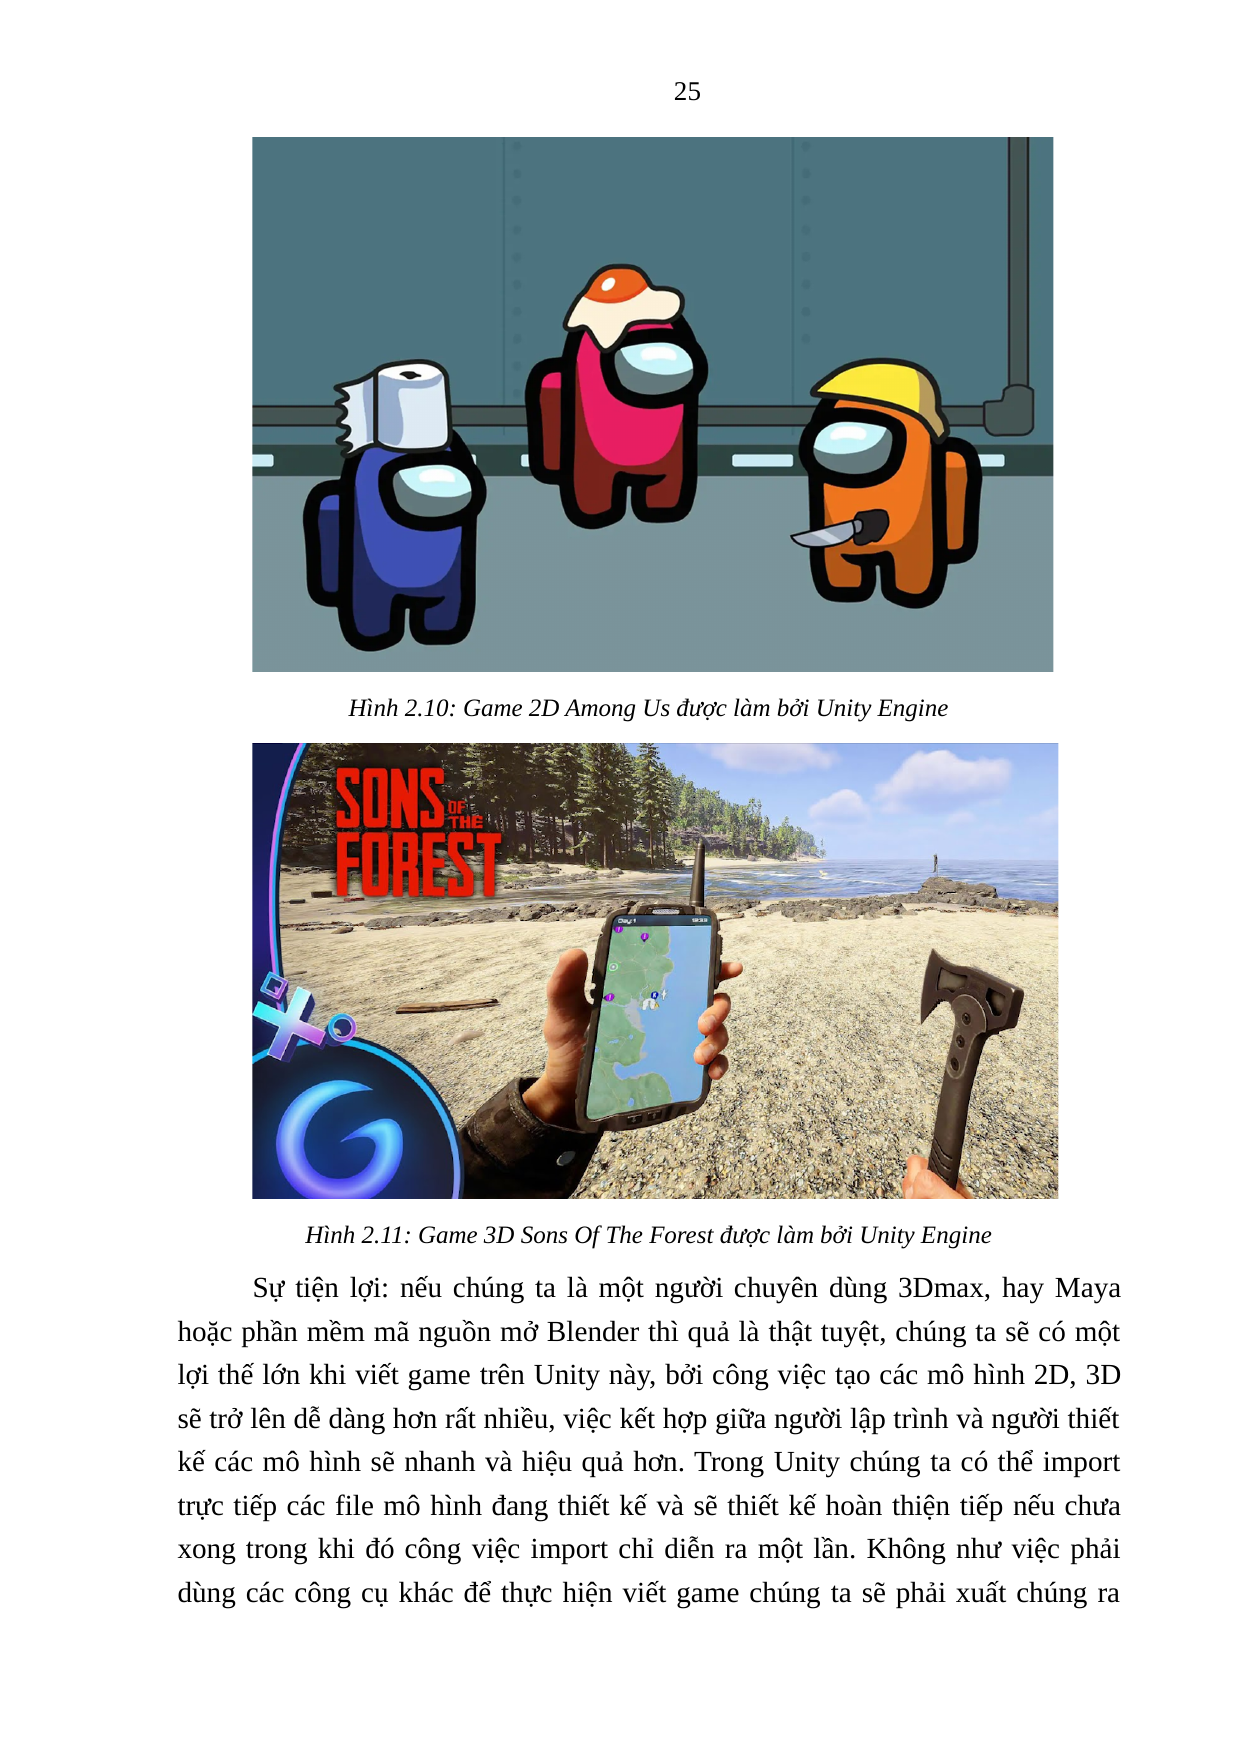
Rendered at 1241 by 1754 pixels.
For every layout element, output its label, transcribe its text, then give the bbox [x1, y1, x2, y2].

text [177, 1270, 1122, 1608]
picture [252, 137, 1054, 672]
picture [252, 743, 1059, 1199]
